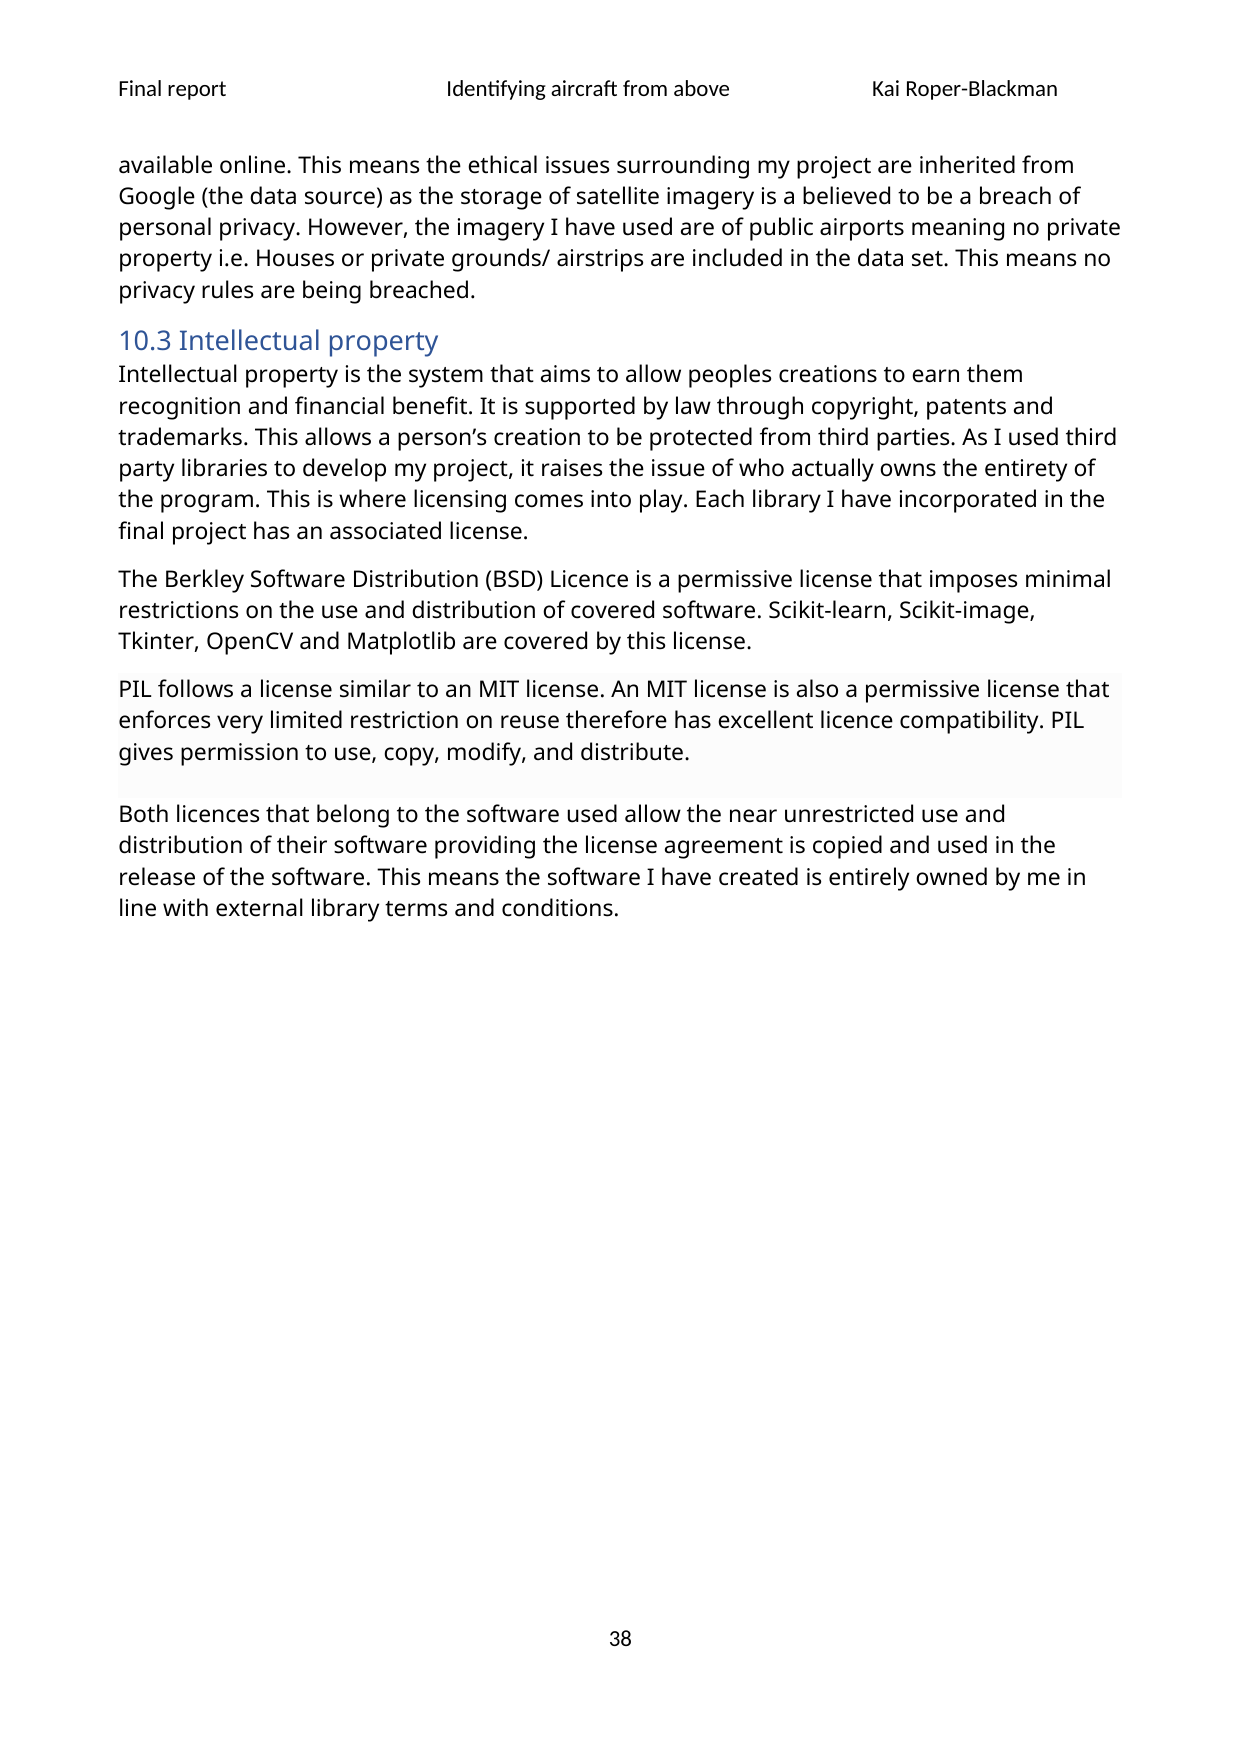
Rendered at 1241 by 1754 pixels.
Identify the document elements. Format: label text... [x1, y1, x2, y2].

text The Berkley Software Distribution (BSD) Licence is a permissive license that imposes minimal restrictions on the use and distribution of covered software. Scikit-learn, Scikit-image, Tkinter, OpenCV and Matplotlib are covered by this license. [118, 563, 1122, 656]
subtitle 10.3 Intellectual property [118, 322, 1122, 358]
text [118, 149, 1122, 305]
text PIL follows a license similar to an MIT license. An MIT license is also a permissive license that enforces very limited restriction on reuse therefore has excellent licence compatibility. PIL gives permission to use, copy, modify, and distribute. [118, 673, 1122, 767]
text Intellectual property is the system that aims to allow peoples creations to earn them recognition and financial benefit. It is supported by law through copyright, patents and trademarks. This allows a person’s creation to be protected from third parties. As I used third party libraries to develop my project, it raises the issue of who actually owns the entirety of the program. This is where licensing comes into play. Each library I have incorporated in the final project has an associated license. [118, 358, 1122, 546]
text Both licences that belong to the software used allow the near unrestricted use and distribution of their software providing the license agreement is copied and used in the release of the software. This means the software I have created is entirely owned by me in line with external library terms and conditions. [118, 798, 1122, 923]
